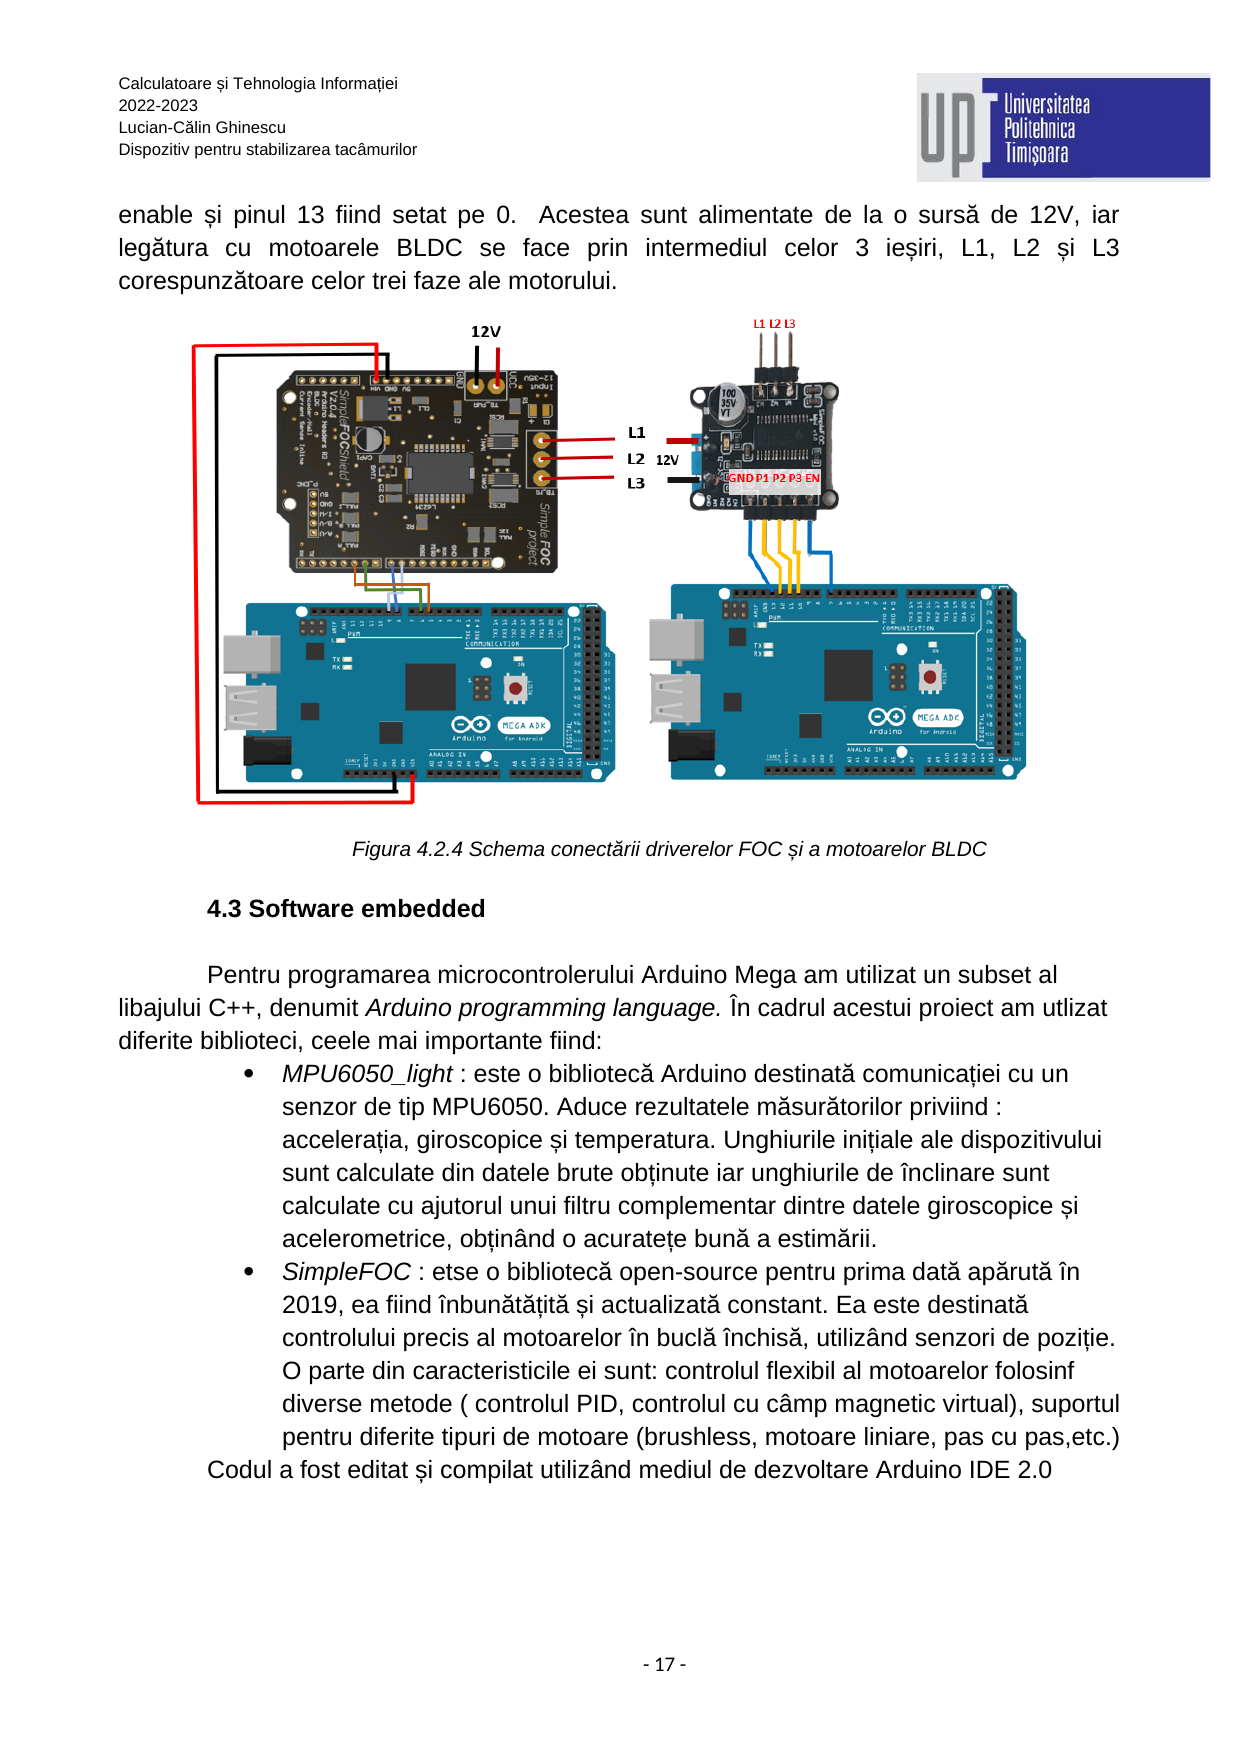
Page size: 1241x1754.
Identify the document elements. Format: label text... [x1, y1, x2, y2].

list MPU6050_light : este o bibliotecă Arduino destinată comunicației cu un senzor de tip MPU6050. Aduce rezultatele măsurătorilor priviind : accelerația, giroscopice și temperatura. Unghiurile inițiale ale dispozitivului sunt calculate din datele brute obținute iar unghiurile de înclinare sunt calculate cu ajutorul unui filtru complementar dintre datele giroscopice și acelerometrice, obținând o acuratețe bună a estimării. [244, 1059, 1122, 1253]
picture [916, 73, 1211, 182]
picture [164, 301, 1033, 824]
list SimpleFOC : etse o bibliotecă open-source pentru prima dată apărută în 2019, ea fiind înbunătățită și actualizată constant. Ea este destinată controlului precis al motoarelor în buclă închisă, utilizând senzori de poziție. O parte din caracteristicile ei sunt: controlul flexibil al motoarelor folosinf diverse metode ( controlul PID, controlul cu câmp magnetic virtual), suportul pentru diferite tipuri de motoare (brushless, motoare liniare, pas cu pas,etc.) [244, 1257, 1122, 1451]
text Pentru programarea microcontrolerului Arduino Mega am utilizat un subset al libajului C++, denumit Arduino programming language. În cadrul acestui proiect am utlizat diferite biblioteci, ceele mai importante fiind: [118, 960, 1122, 1054]
subtitle 4.3 Software embedded [207, 894, 1122, 922]
text Codul a fost editat și compilat utilizând mediul de dezvoltare Arduino IDE 2.0 [207, 1455, 1122, 1484]
